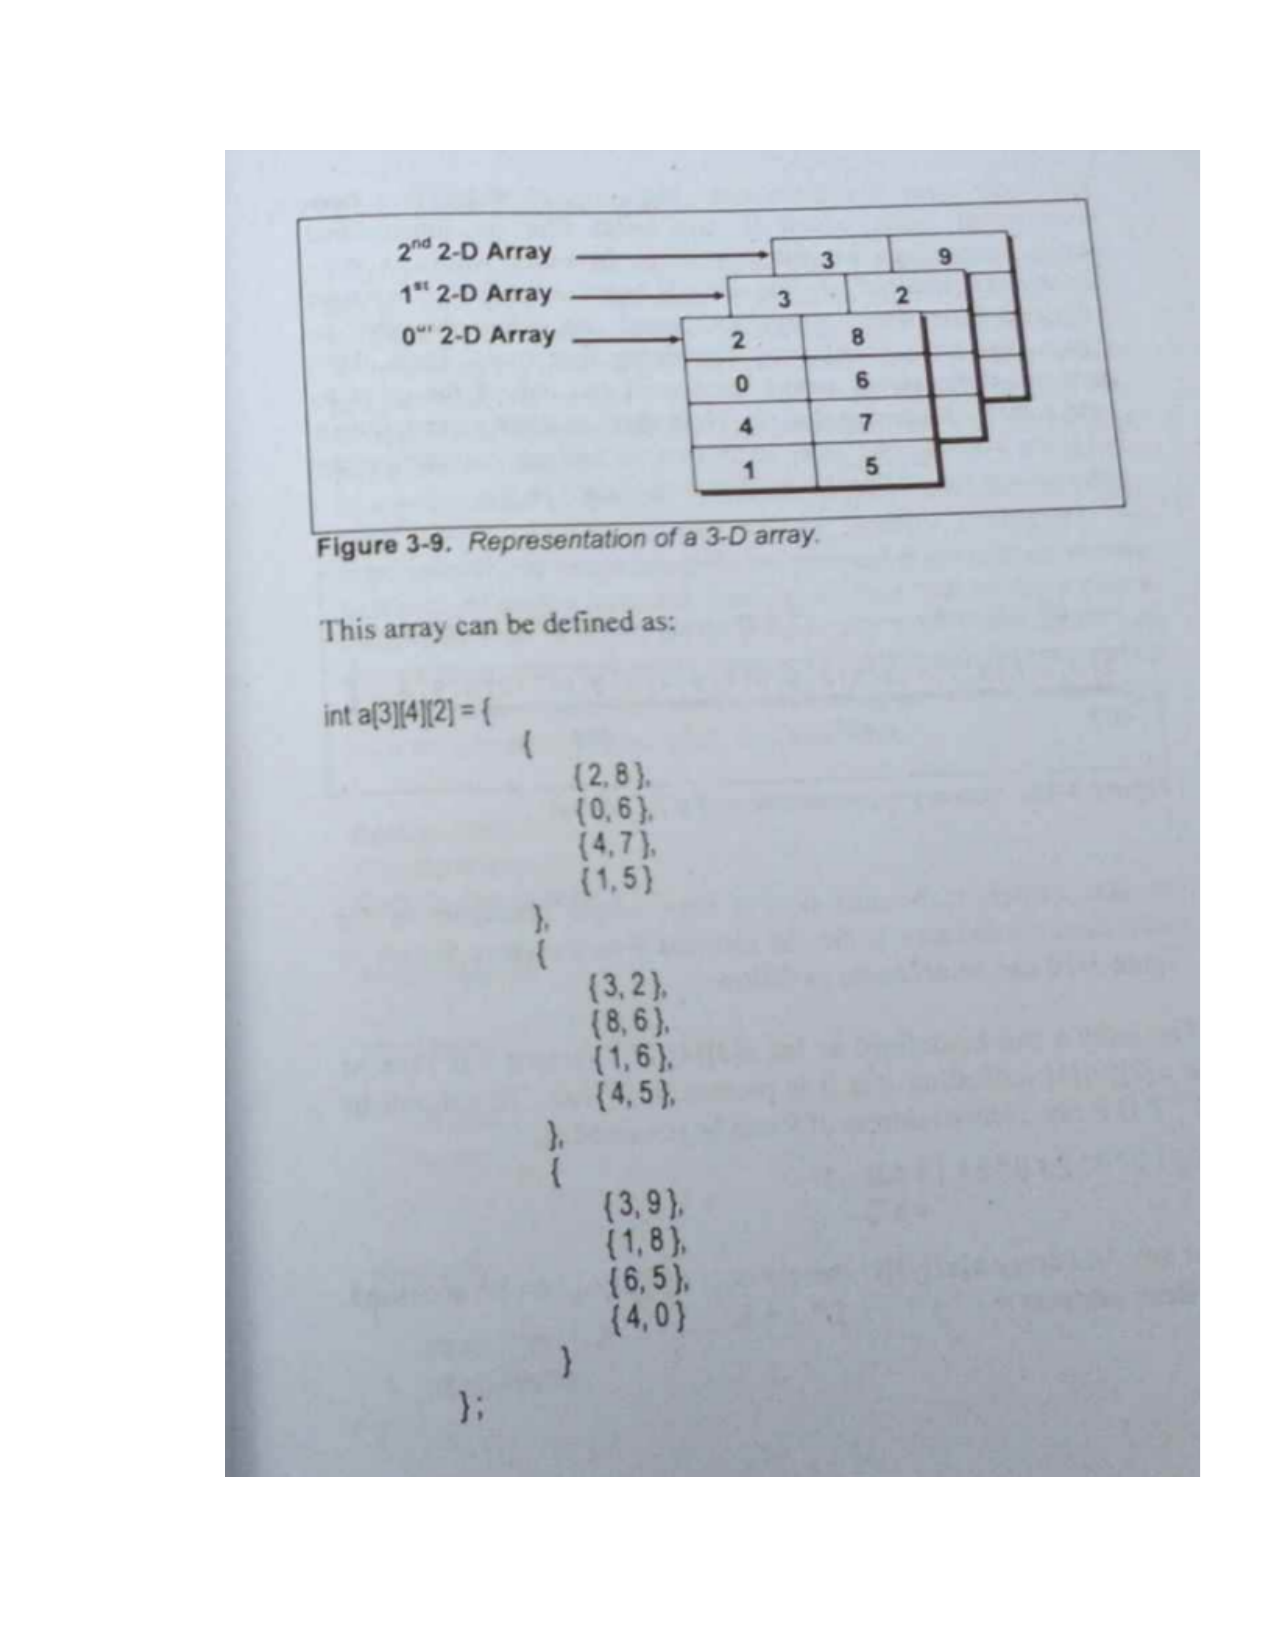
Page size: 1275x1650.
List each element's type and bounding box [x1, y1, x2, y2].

picture [225, 150, 1200, 1477]
